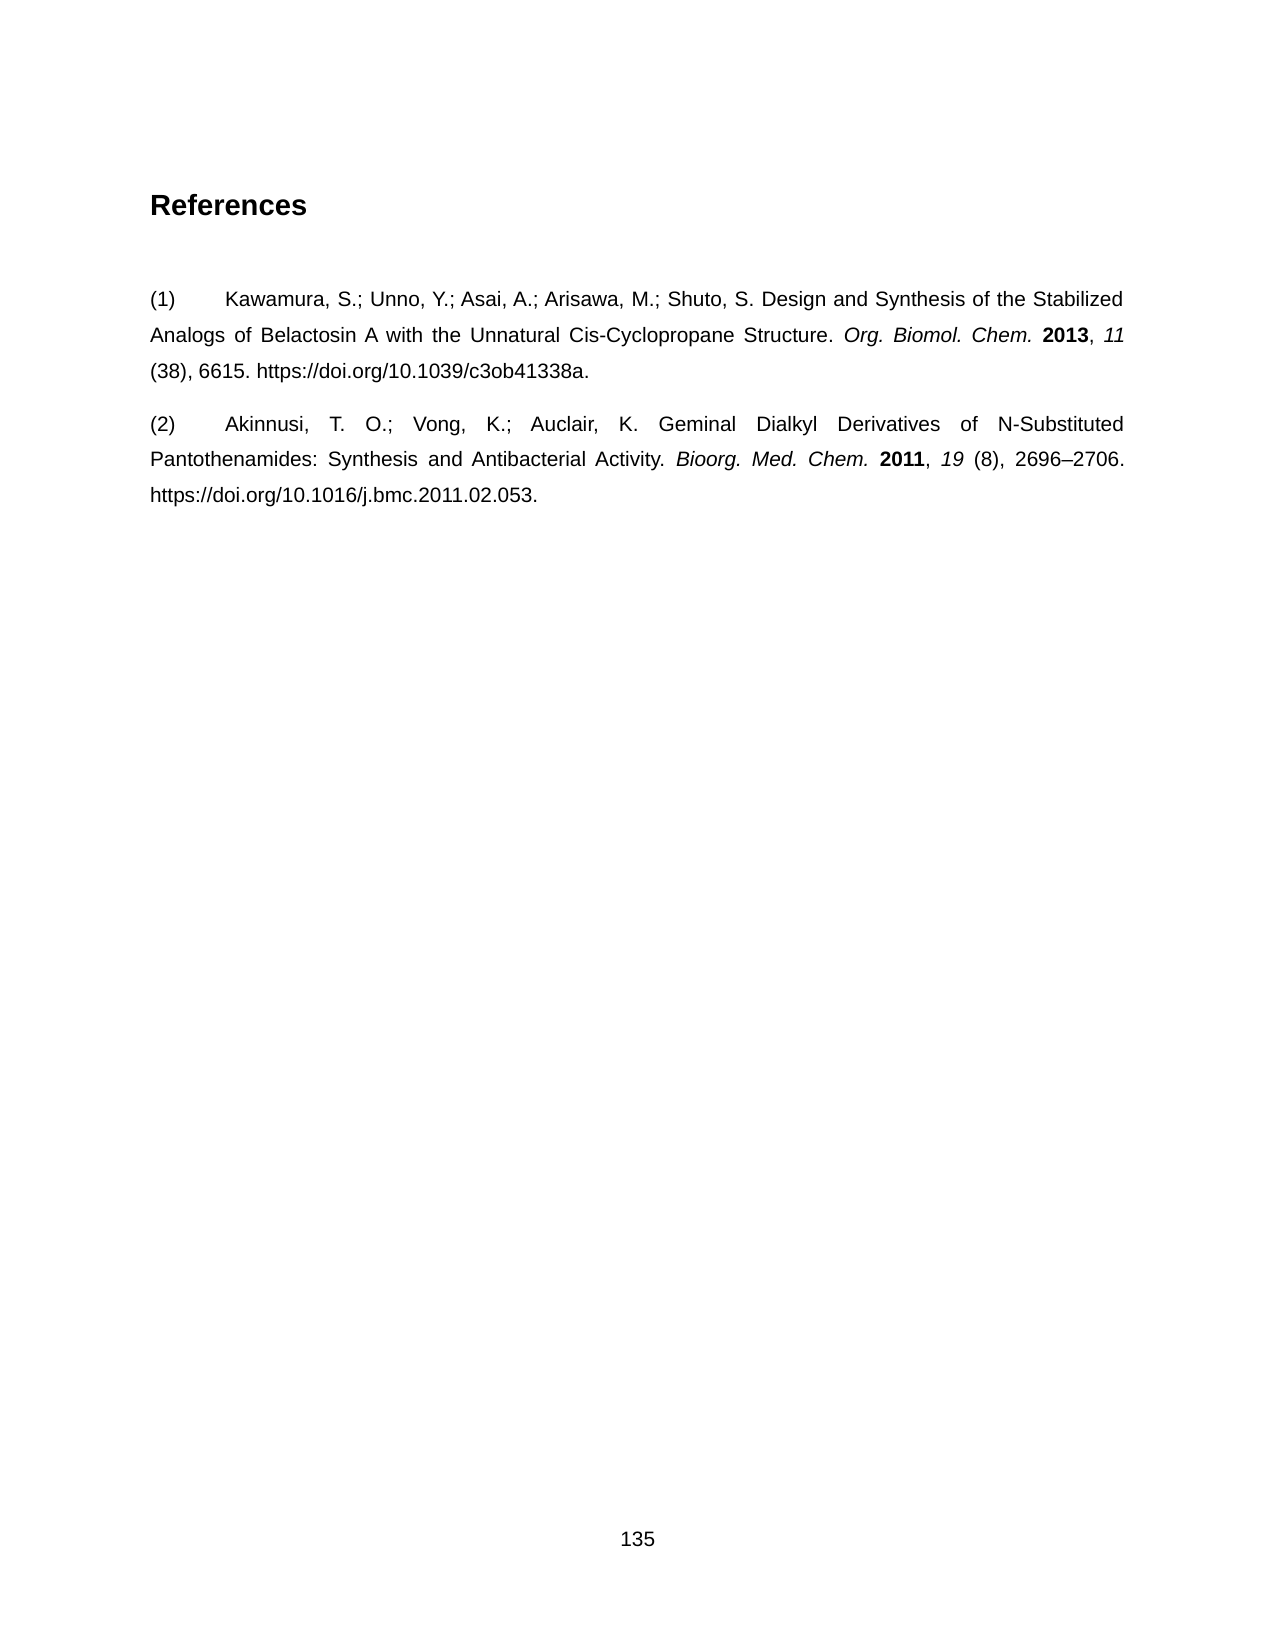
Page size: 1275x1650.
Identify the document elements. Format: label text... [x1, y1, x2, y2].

text (1) Kawamura, S.; Unno, Y.; Asai, A.; Arisawa, M.; Shuto, S. Design and Synthesis of the Stabilized Analogs of Belactosin A with the Unnatural Cis-Cyclopropane Structure. Org. Biomol. Chem. 2013, 11 (38), 6615. https://doi.org/10.1039/c3ob41338a. [150, 287, 1125, 383]
subtitle References [150, 187, 1125, 221]
text (2) Akinnusi, T. O.; Vong, K.; Auclair, K. Geminal Dialkyl Derivatives of N-Substituted Pantothenamides: Synthesis and Antibacterial Activity. Bioorg. Med. Chem. 2011, 19 (8), 2696–2706. https://doi.org/10.1016/j.bmc.2011.02.053. [150, 411, 1125, 507]
